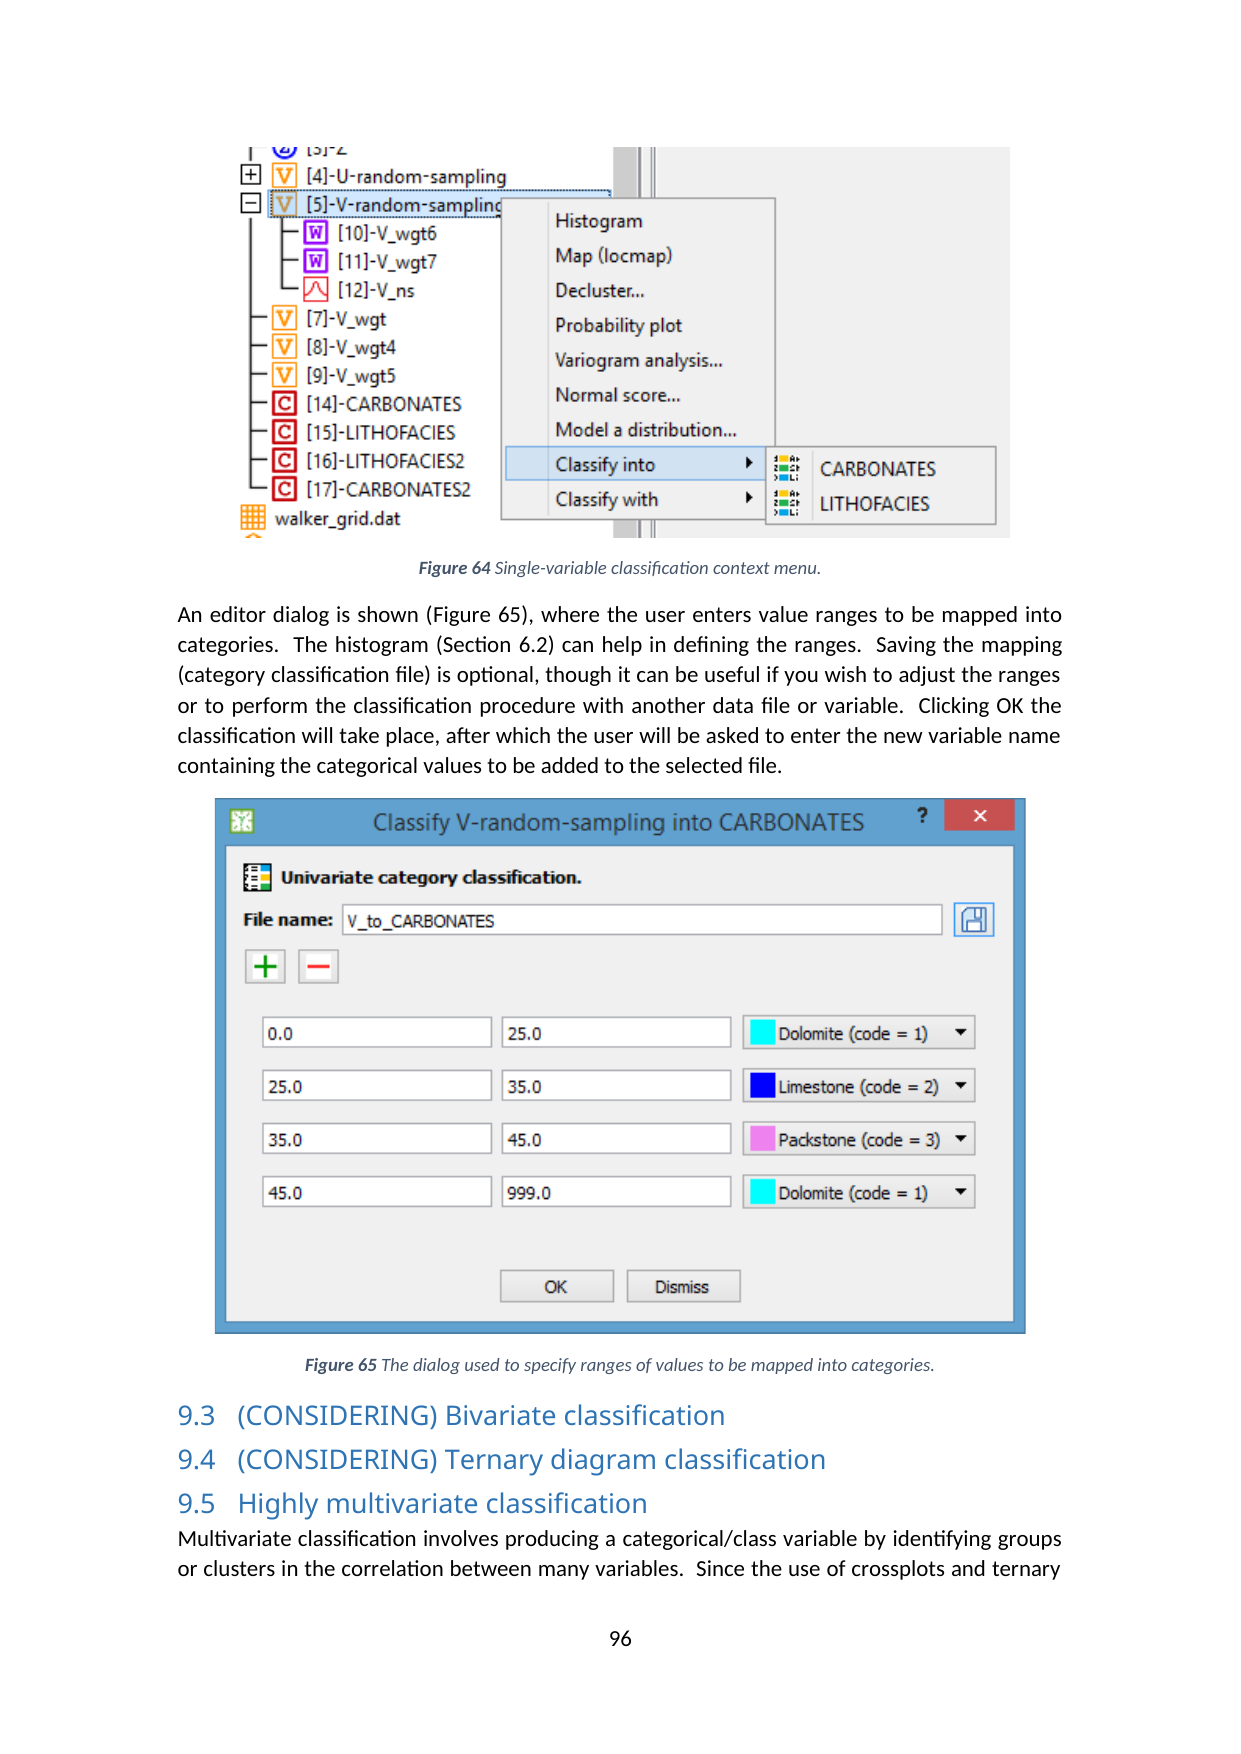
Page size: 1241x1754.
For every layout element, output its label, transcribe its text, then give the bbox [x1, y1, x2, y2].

text Figure 64 Single-variable classification context menu. [177, 556, 1063, 579]
subtitle Highly multivariate classification [177, 1484, 1063, 1521]
subtitle (CONSIDERING) Ternary diagram classification [177, 1441, 1063, 1477]
text Figure 65 The dialog used to specify ranges of values to be mapped into categories. [177, 1353, 1063, 1376]
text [177, 1524, 1063, 1583]
subtitle (CONSIDERING) Bivariate classification [177, 1397, 1063, 1433]
picture [214, 798, 1026, 1334]
text An editor dialog is shown (Figure 64), where the user enters value ranges to be mapped into categories. The histogram (Section 6.2) can help in defining the ranges. Saving the mapping (category classification file) is optional, though it can be useful if you wish to adjust the ranges or to perform the classification procedure with another data file or variable. Clicking OK the classification will take place, after which the user will be asked to enter the new variable name containing the categorical values to be added to the selected file. [177, 600, 1063, 779]
picture [230, 147, 1011, 538]
